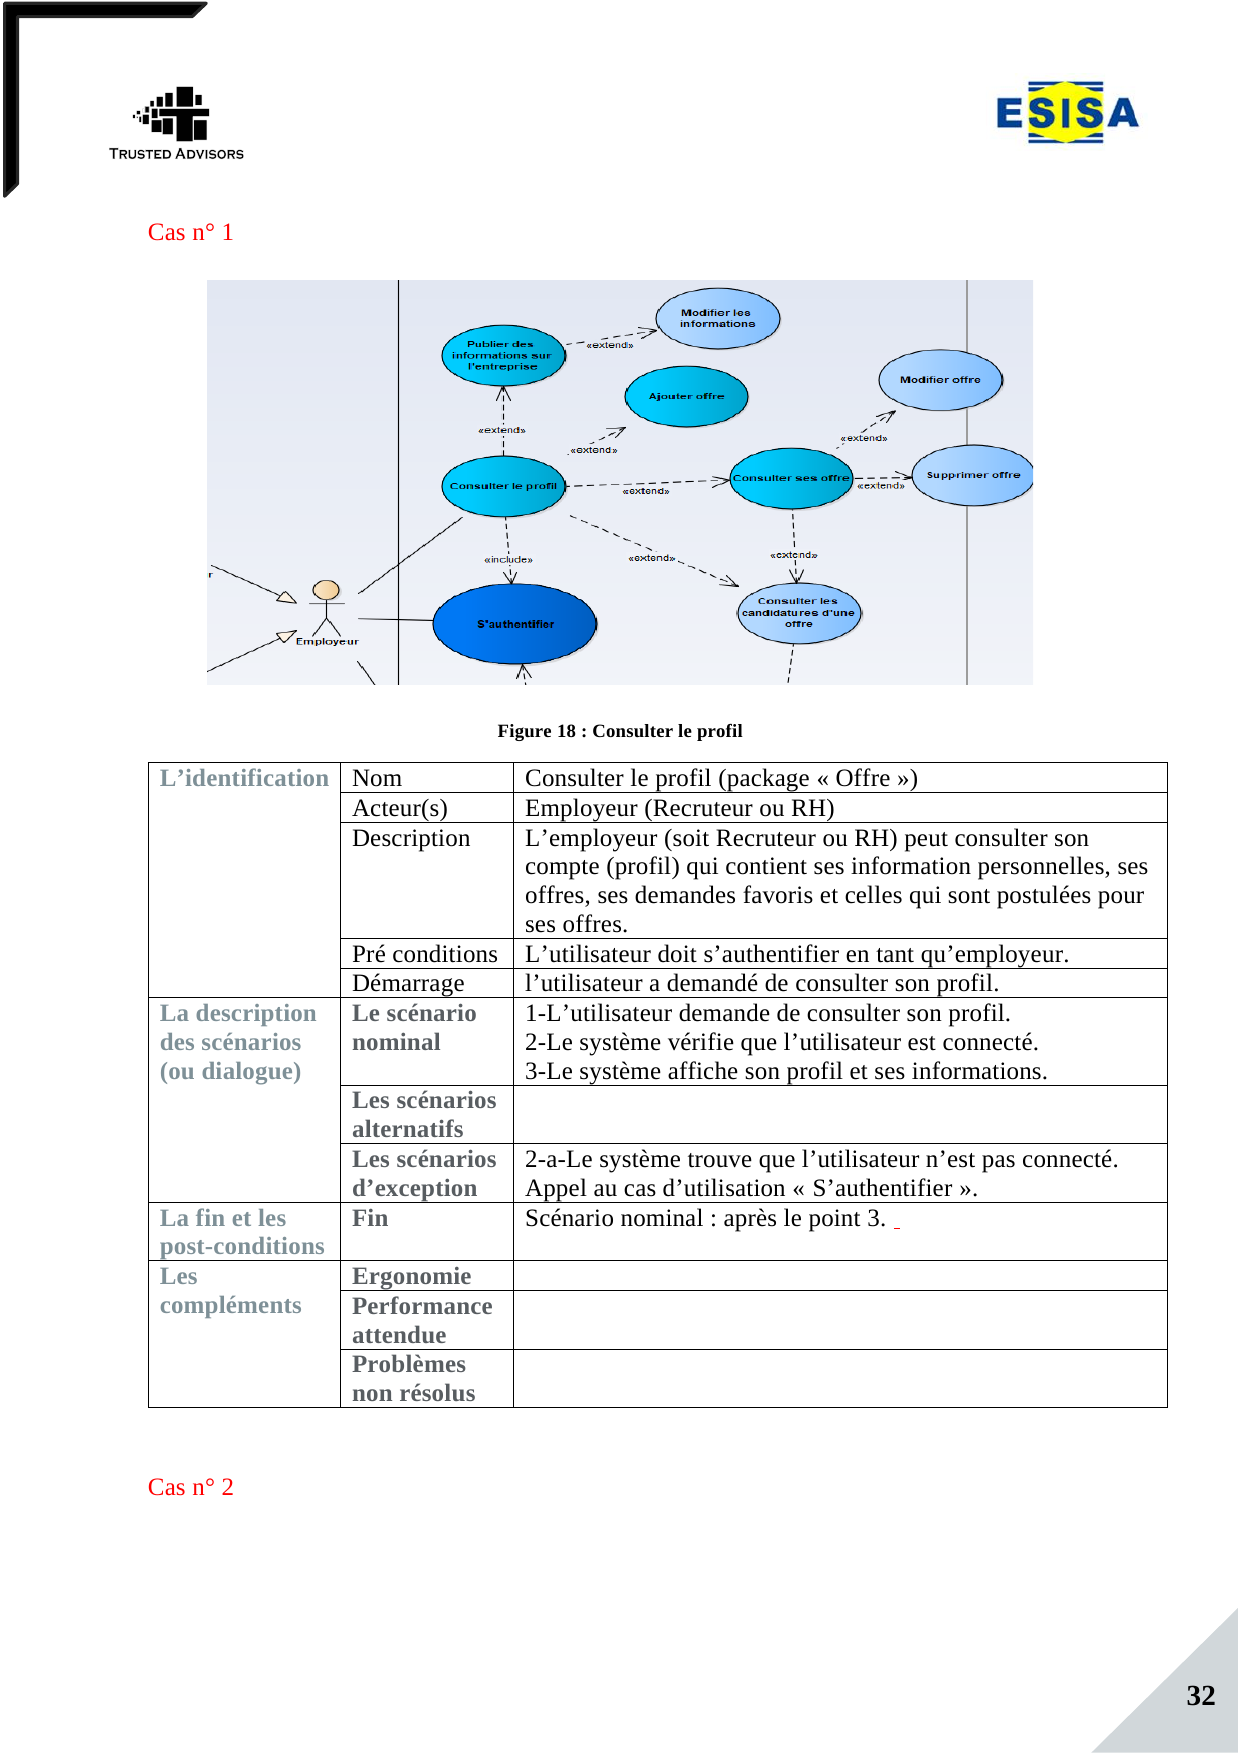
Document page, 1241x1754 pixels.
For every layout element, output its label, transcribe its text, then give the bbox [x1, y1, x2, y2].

picture [985, 73, 1149, 151]
table_cell La description des scénarios (ou dialogue) [149, 998, 340, 1202]
table_cell [514, 1086, 1167, 1143]
table_cell L’employeur (soit Recruteur ou RH) peut consulter son compte (profil) qui contient ses information personnelles, ses offres, ses demandes favoris et celles qui sont postulées pour ses offres. [514, 823, 1167, 938]
table_cell Performance attendue [341, 1291, 513, 1348]
table_cell Fin [341, 1203, 513, 1260]
table_cell Démarrage [341, 969, 513, 997]
table_cell Les compléments [149, 1261, 340, 1407]
picture [207, 280, 1034, 685]
table_cell l’utilisateur a demandé de consulter son profil. [514, 969, 1167, 997]
table_cell Problèmes non résolus [341, 1350, 513, 1407]
table_cell L’utilisateur doit s’authentifier en tant qu’employeur. [514, 939, 1167, 967]
picture [95, 73, 258, 163]
table_cell [514, 1350, 1167, 1407]
table_cell Scénario nominal : après le point 3. [514, 1203, 1167, 1260]
table_cell [514, 1291, 1167, 1348]
table_cell Pré conditions [341, 939, 513, 967]
table_cell 2-a-Le système trouve que l’utilisateur n’est pas connecté. Appel au cas d’utilisation « S’authentifier ». [514, 1144, 1167, 1202]
table_cell Les scénarios alternatifs [341, 1086, 513, 1143]
table_header Consulter le profil (package « Offre ») [514, 763, 1167, 792]
table_cell Les scénarios d’exception [341, 1144, 513, 1202]
table_header Nom [341, 763, 513, 792]
text Cas n° 1 [148, 217, 1092, 246]
table_cell Description [341, 823, 513, 938]
table_cell [514, 1261, 1167, 1290]
table_header L’identification [149, 763, 340, 997]
table_cell 1-L’utilisateur demande de consulter son profil. 2-Le système vérifie que l’utilisateur est connecté. 3-Le système affiche son profil et ses informations. [514, 998, 1167, 1084]
table_cell La fin et les post-conditions [149, 1203, 340, 1260]
text Figure : Consulter le profil [148, 720, 1092, 741]
table_cell Acteur(s) [341, 793, 513, 822]
text Cas n° 2 [148, 1472, 1092, 1501]
table_cell Employeur (Recruteur ou RH) [514, 793, 1167, 822]
table_cell Ergonomie [341, 1261, 513, 1290]
table_cell Le scénario nominal [341, 998, 513, 1084]
